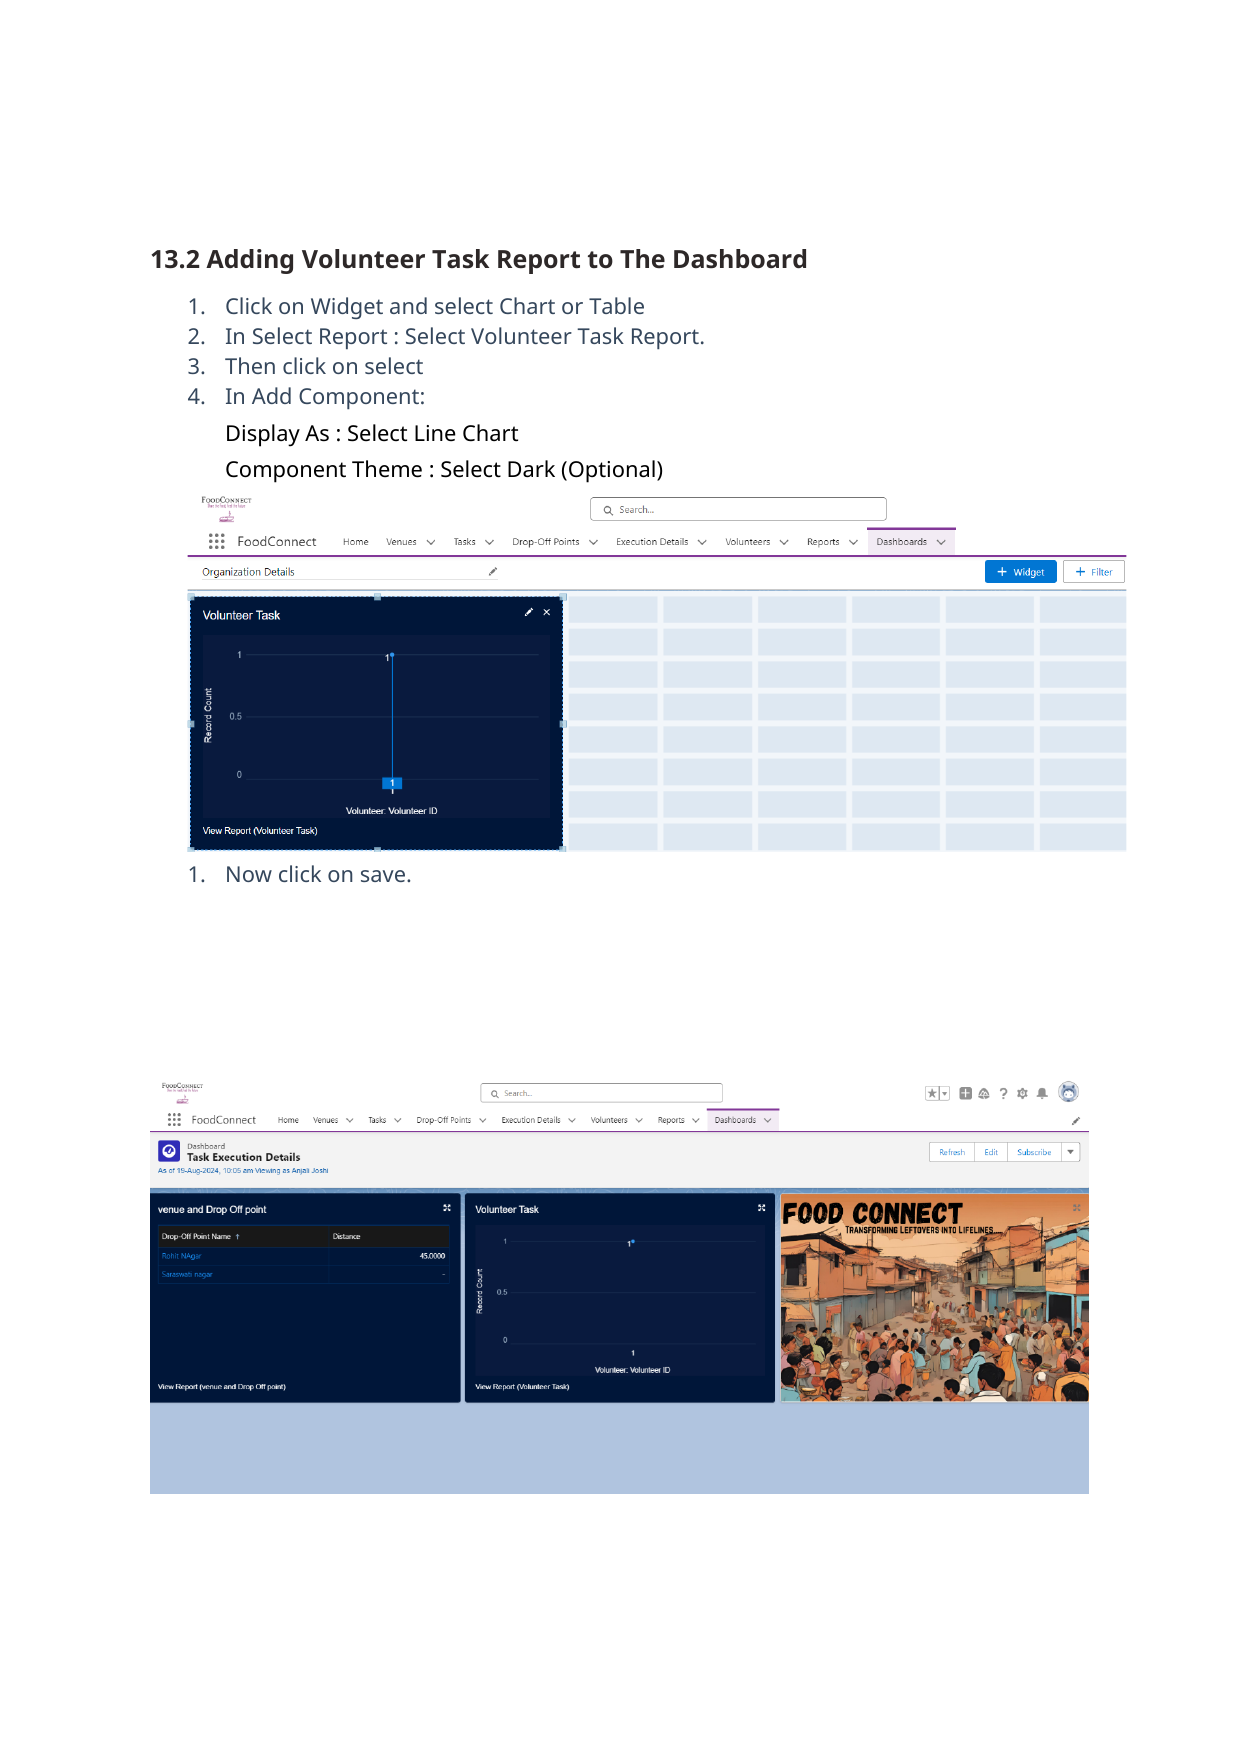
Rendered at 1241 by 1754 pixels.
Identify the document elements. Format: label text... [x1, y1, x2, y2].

subtitle 13.2 Adding Volunteer Task Report to The Dashboard [150, 242, 1090, 276]
list Click on Widget and select Chart or Table [187, 291, 1090, 321]
picture [187, 491, 1127, 852]
list In Select Report : Select Volunteer Task Report. [187, 321, 1090, 351]
text Display As : Select Line Chart [225, 418, 1090, 447]
text Component Theme : Select Dark (Optional) [225, 454, 1090, 484]
list In Add Component: [187, 381, 1090, 411]
list Now click on save. [187, 859, 1090, 889]
list Then click on select [187, 351, 1090, 381]
picture [150, 1080, 1089, 1494]
